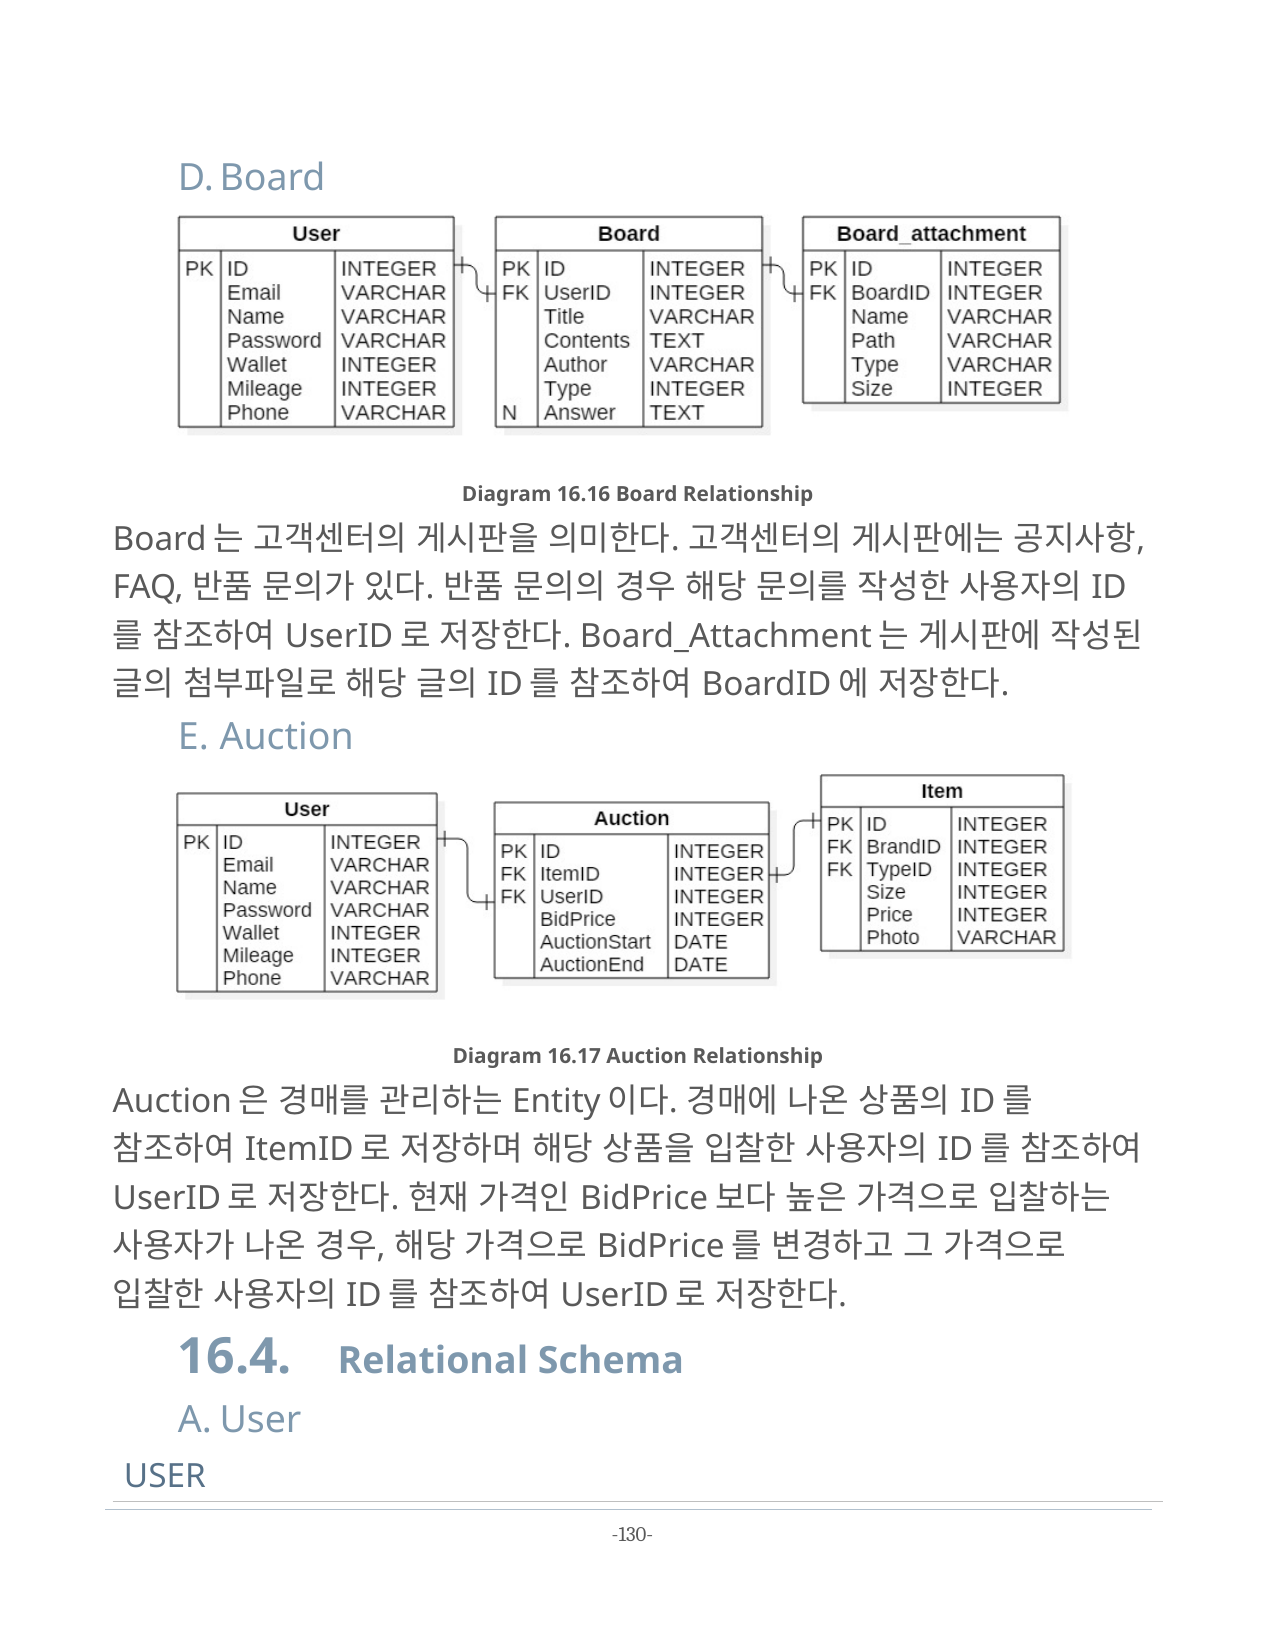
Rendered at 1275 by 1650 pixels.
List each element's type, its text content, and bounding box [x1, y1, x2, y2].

text Auction은 경매를 관리하는 Entity이다. 경매에 나온 상품의 ID를 참조하여 ItemID로 저장하며 해당 상품을 입찰한 사용자의 ID를 참조하여 UserID로 저장한다. 현재 가격인 BidPrice보다 높은 가격으로 입찰하는 사용자가 나온 경우, 해당 가격으로 BidPrice를 변경하고 그 가격으로 입찰한 사용자의 ID를 참조하여 UserID로 저장한다. [112, 1074, 1162, 1316]
text Diagram 16.16 Board Relationship [112, 479, 1162, 508]
table_header User [113, 1448, 1162, 1501]
subtitle Auction [178, 710, 1162, 761]
text Diagram 16.17 Auction Relationship [112, 1041, 1162, 1069]
picture [167, 205, 1108, 475]
subtitle Relational Schema [178, 1320, 1162, 1388]
text Board는 고객센터의 게시판을 의미한다. 고객센터의 게시판에는 공지사항, FAQ, 반품 문의가 있다. 반품 문의의 경우 해당 문의를 작성한 사용자의 ID를 참조하여 UserID로 저장한다. Board_Attachment는 게시판에 작성된 글의 첨부파일로 해당 글의 ID를 참조하여 BoardID에 저장한다. [112, 512, 1162, 706]
picture [166, 765, 1109, 1037]
subtitle User [178, 1392, 1162, 1443]
subtitle Board [178, 150, 1162, 201]
